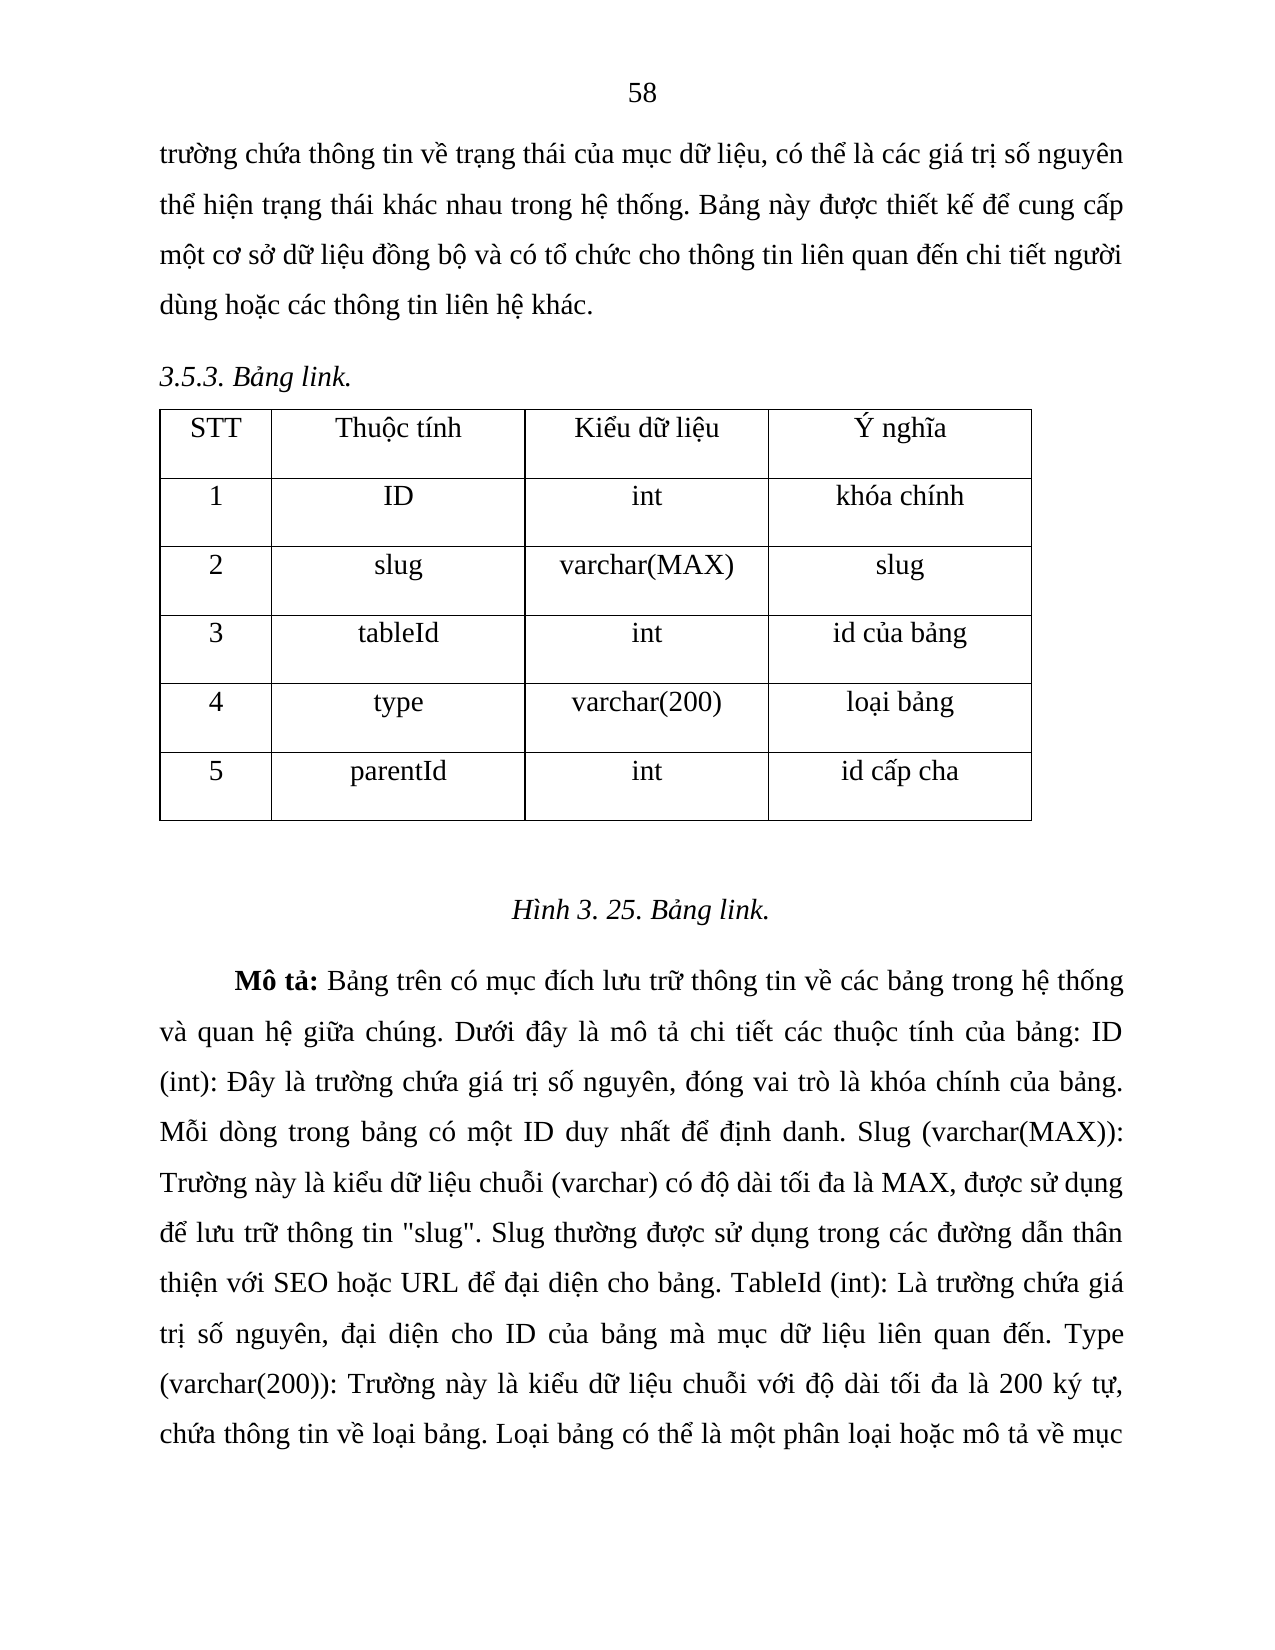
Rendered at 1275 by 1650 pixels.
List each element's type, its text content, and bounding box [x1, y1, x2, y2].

subtitle 3.5.3. Bảng link. [159, 359, 1125, 392]
table_header Ý nghĩa [769, 410, 1031, 477]
table_cell ID [272, 479, 524, 546]
table_header Kiểu dữ liệu [526, 410, 768, 477]
table_cell khóa chính [769, 479, 1031, 546]
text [159, 137, 1125, 321]
table_cell int [526, 753, 768, 820]
table_cell slug [769, 547, 1031, 614]
table_cell id cấp cha [769, 753, 1031, 820]
table_cell slug [272, 547, 524, 614]
table_cell loại bảng [769, 684, 1031, 752]
table_cell 3 [161, 616, 271, 683]
table_cell varchar(200) [526, 684, 768, 752]
table_cell int [526, 616, 768, 683]
table_cell id của bảng [769, 616, 1031, 683]
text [159, 963, 1125, 1450]
table_cell 1 [161, 479, 271, 546]
table_cell int [526, 479, 768, 546]
table_cell parentId [272, 753, 524, 820]
table_header STT [161, 410, 271, 477]
table_cell type [272, 684, 524, 752]
text Hình 3. 25. Bảng link. [159, 892, 1125, 926]
table_header Thuộc tính [272, 410, 524, 477]
table_cell 2 [161, 547, 271, 614]
table_cell 4 [161, 684, 271, 752]
table_cell 5 [161, 753, 271, 820]
table_cell tableId [272, 616, 524, 683]
table_cell varchar(MAX) [526, 547, 768, 614]
